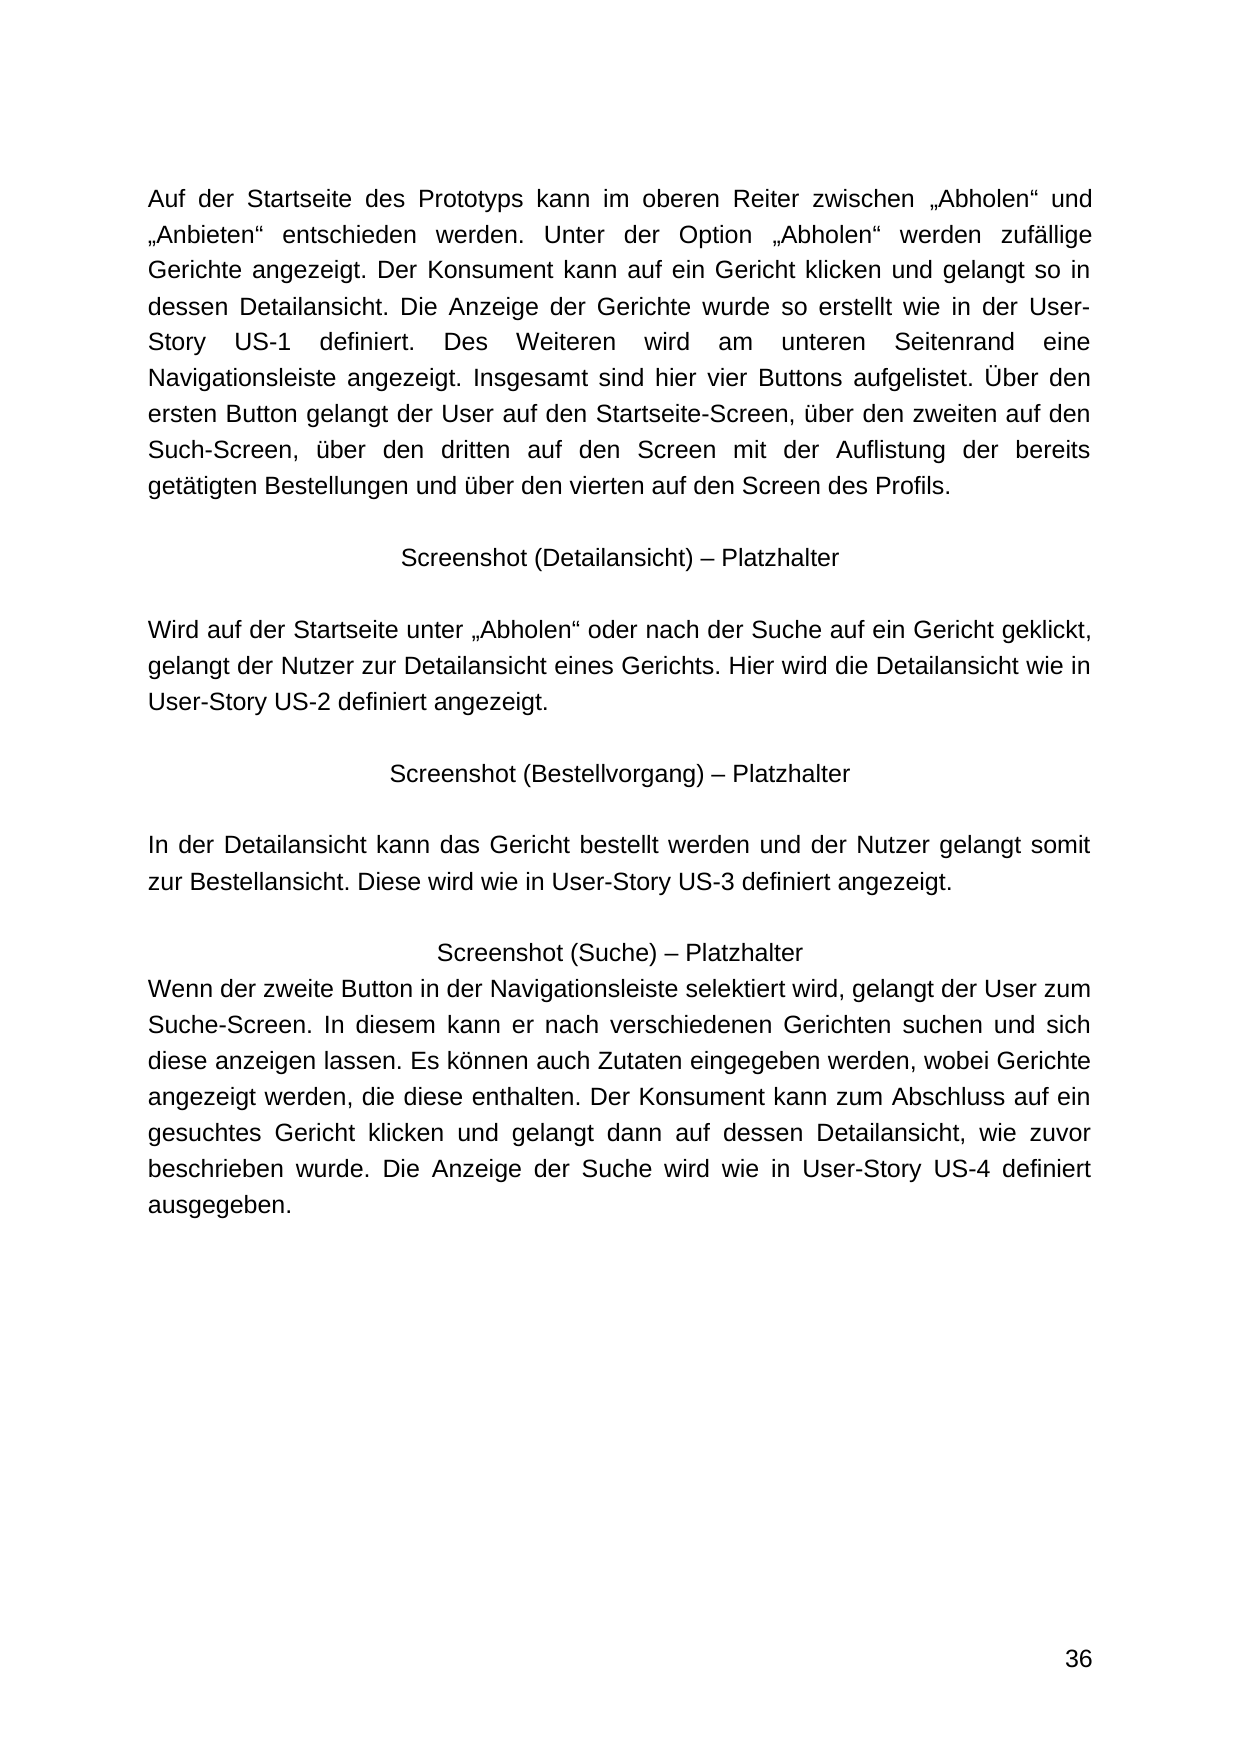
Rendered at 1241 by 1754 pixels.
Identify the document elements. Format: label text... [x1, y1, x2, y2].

text Screenshot (Suche) – Platzhalter [148, 938, 1092, 967]
text Screenshot (Detailansicht) – Platzhalter [148, 543, 1092, 572]
text Screenshot (Bestellvorgang) – Platzhalter [148, 759, 1092, 787]
text In der Detailansicht kann das Gericht bestellt werden und der Nutzer gelangt somit zur Bestellansicht. Diese wird wie in User-Story US-3 definiert angezeigt. [148, 831, 1092, 895]
text Wird auf der Startseite unter „Abholen“ oder nach der Suche auf ein Gericht geklickt, gelangt der Nutzer zur Detailansicht eines Gerichts. Hier wird die Detailansicht wie in User-Story US-2 definiert angezeigt. [148, 615, 1092, 716]
text Wenn der zweite Button in der Navigationsleiste selektiert wird, gelangt der User zum Suche-Screen. In diesem kann er nach verschiedenen Gerichten suchen und sich diese anzeigen lassen. Es können auch Zutaten eingegeben werden, wobei Gerichte angezeigt werden, die diese enthalten. Der Konsument kann zum Abschluss auf ein gesuchtes Gericht klicken und gelangt dann auf dessen Detailansicht, wie zuvor beschrieben wurde. Die Anzeige der Suche wird wie in User-Story US-4 definiert ausgegeben. [148, 974, 1092, 1219]
text Auf der Startseite des Prototyps kann im oberen Reiter zwischen „Abholen“ und „Anbieten“ entschieden werden. Unter der Option „Abholen“ werden zufällige Gerichte angezeigt. Der Konsument kann auf ein Gericht klicken und gelangt so in dessen Detailansicht. Die Anzeige der Gerichte wurde so erstellt wie in der User-Story US-1 definiert. Des Weiteren wird am unteren Seitenrand eine Navigationsleiste angezeigt. Insgesamt sind hier vier Buttons aufgelistet. Über den ersten Button gelangt der User auf den Startseite-Screen, über den zweiten auf den Such-Screen, über den dritten auf den Screen mit der Auflistung der bereits getätigten Bestellungen und über den vierten auf den Screen des Profils. [148, 184, 1092, 500]
